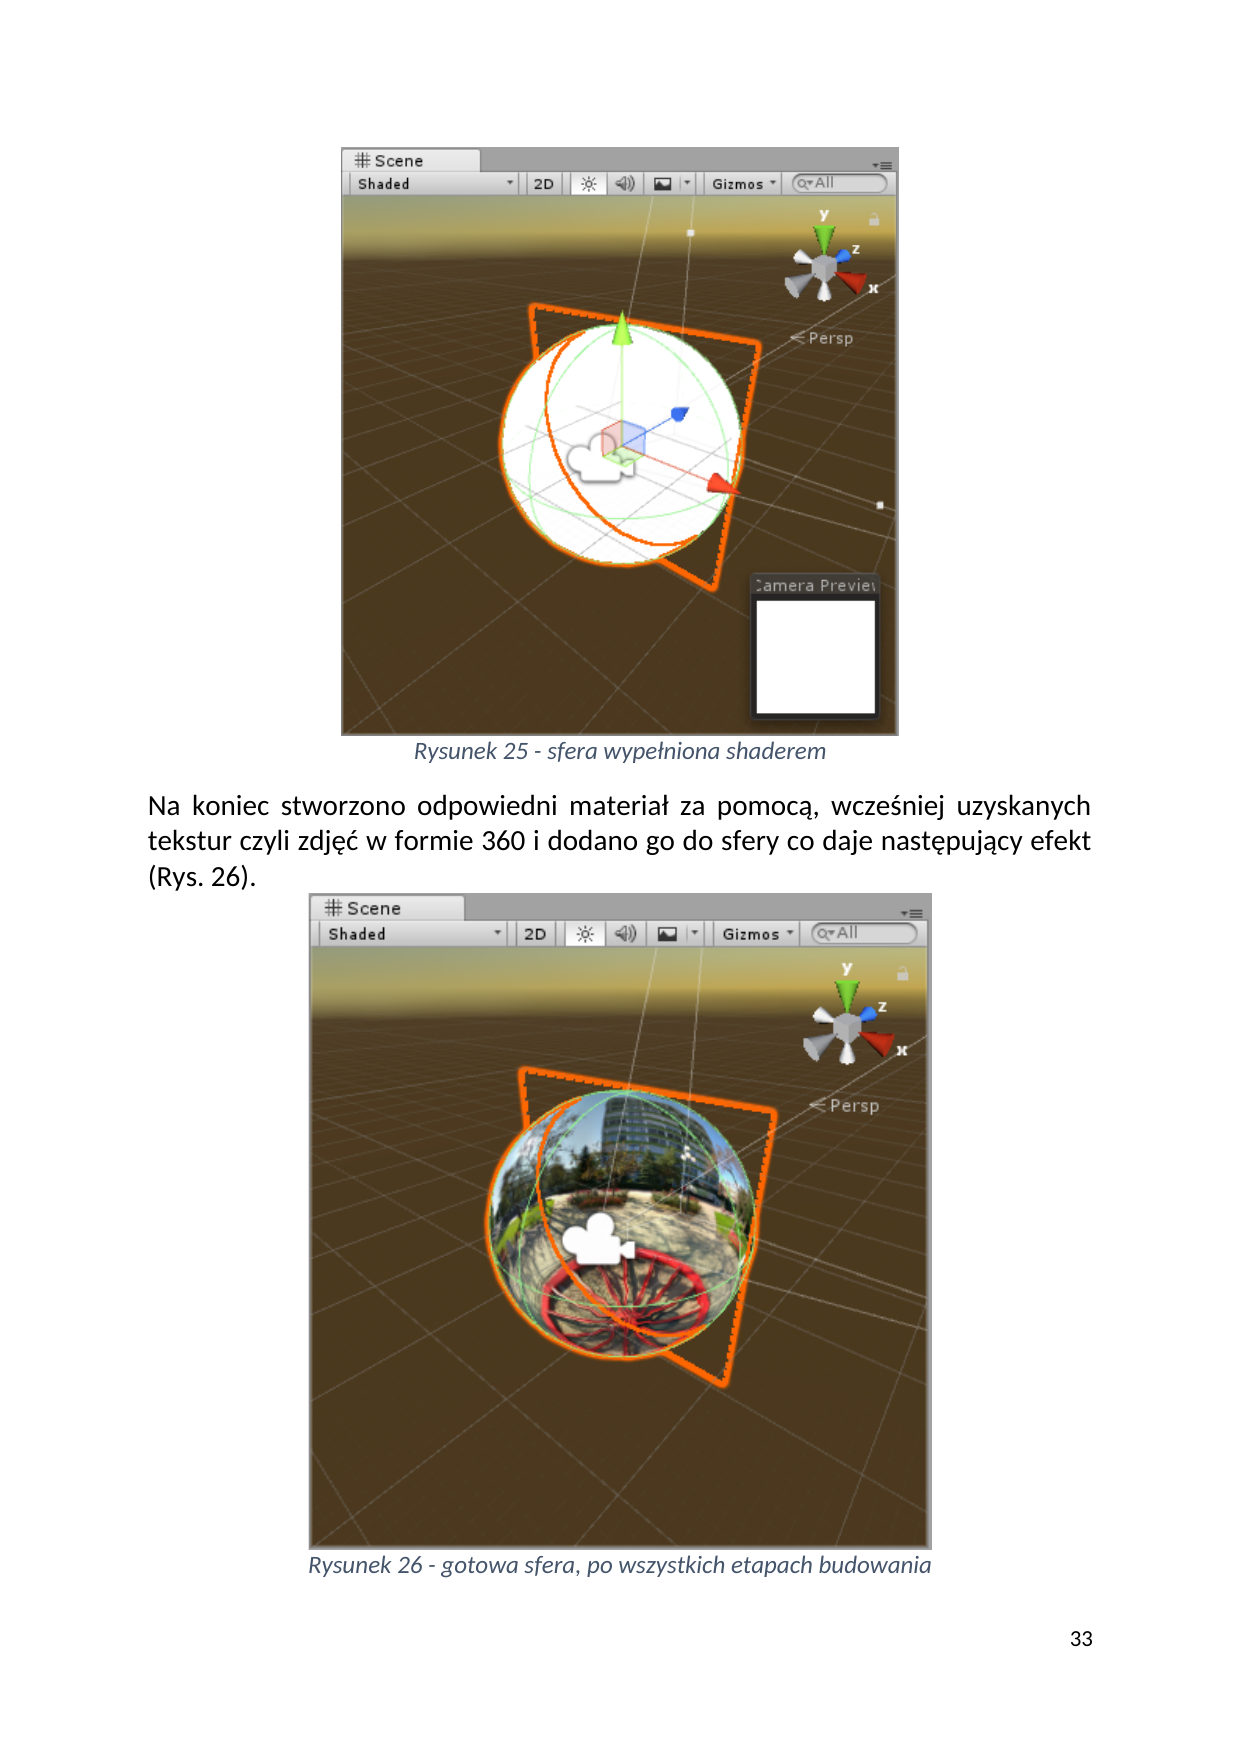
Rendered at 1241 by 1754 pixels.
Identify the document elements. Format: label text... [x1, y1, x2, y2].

text Rysunek 25 - sfera wypełniona shaderem [148, 735, 1093, 766]
text Na koniec stworzono odpowiedni materiał za pomocą, wcześniej uzyskanych tekstur czyli zdjęć w formie 360 i dodano go do sfery co daje następujący efekt (Rys. 26). [148, 787, 1093, 893]
picture [308, 893, 932, 1550]
picture [341, 147, 899, 736]
text Rysunek 26 - gotowa sfera, po wszystkich etapach budowania [148, 1550, 1093, 1580]
